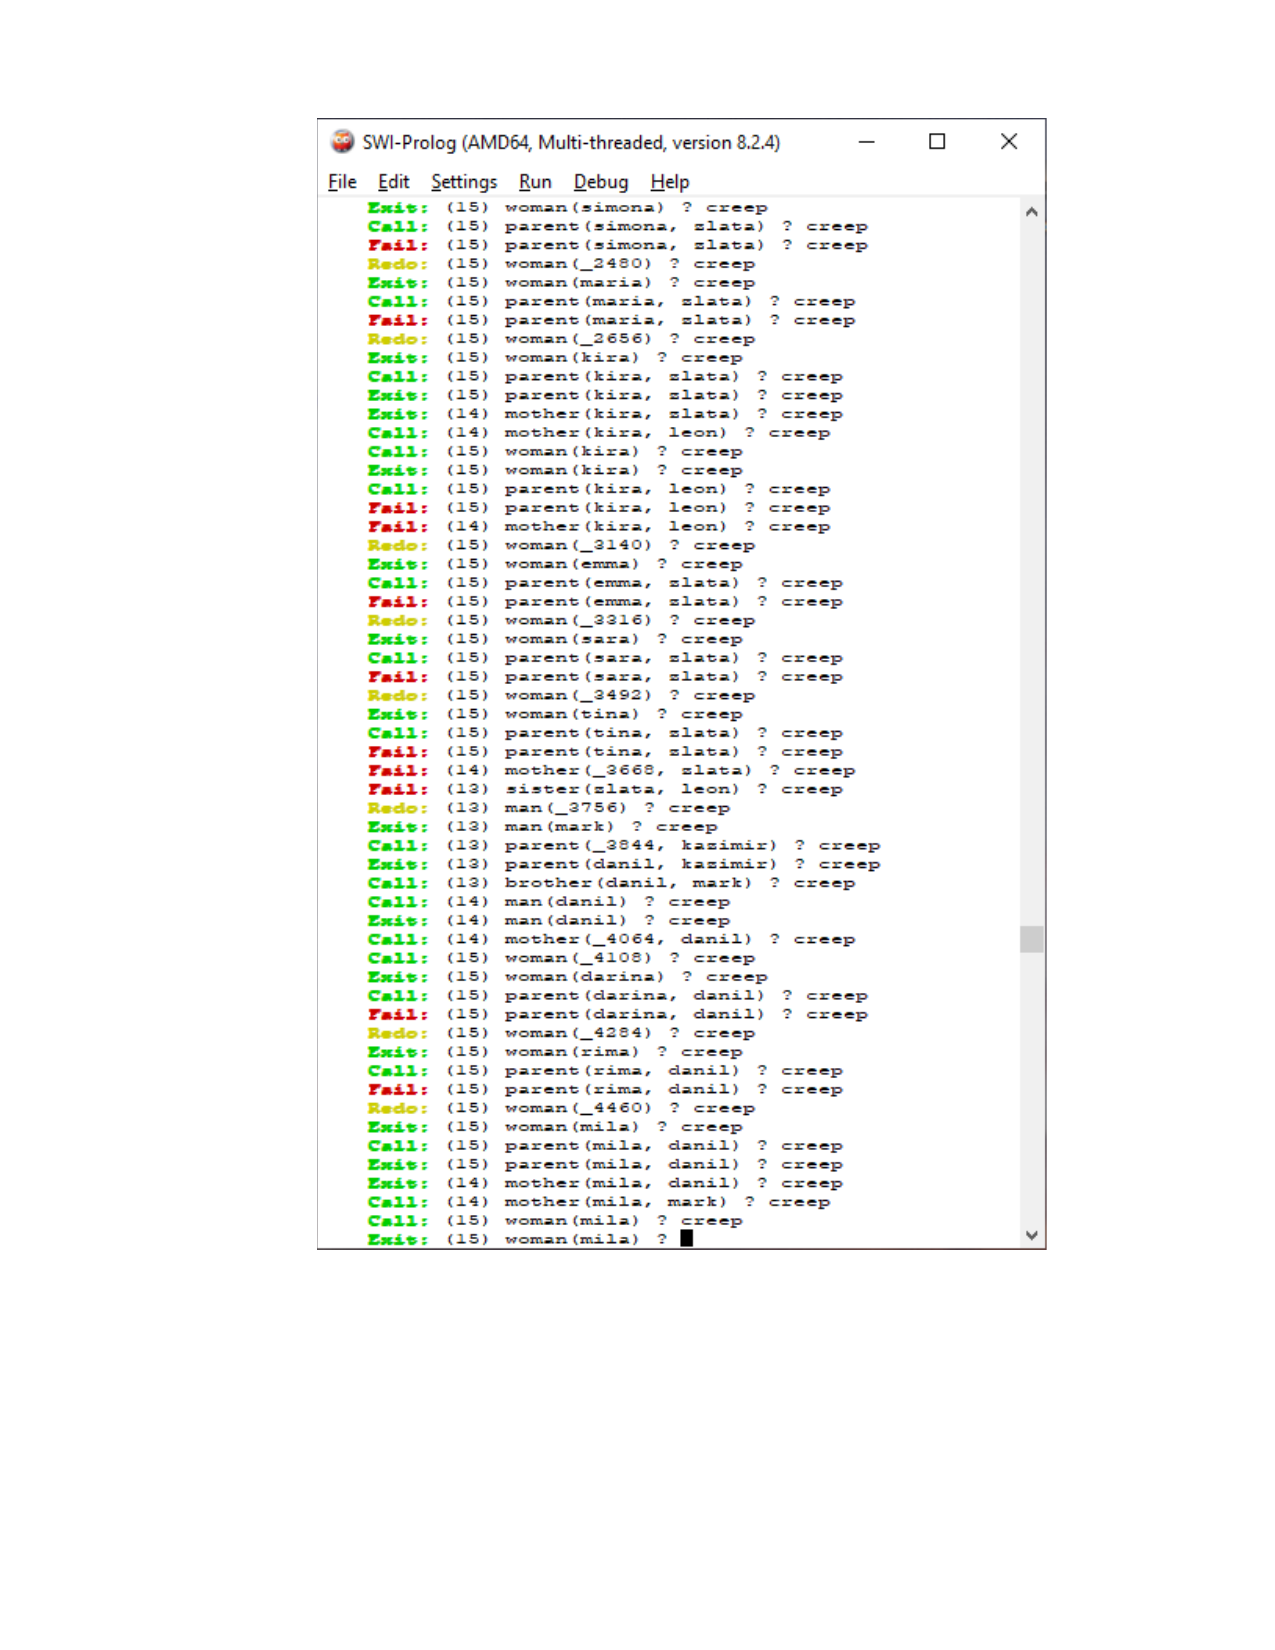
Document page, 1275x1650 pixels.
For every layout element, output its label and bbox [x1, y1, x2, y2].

picture [317, 118, 1047, 1250]
